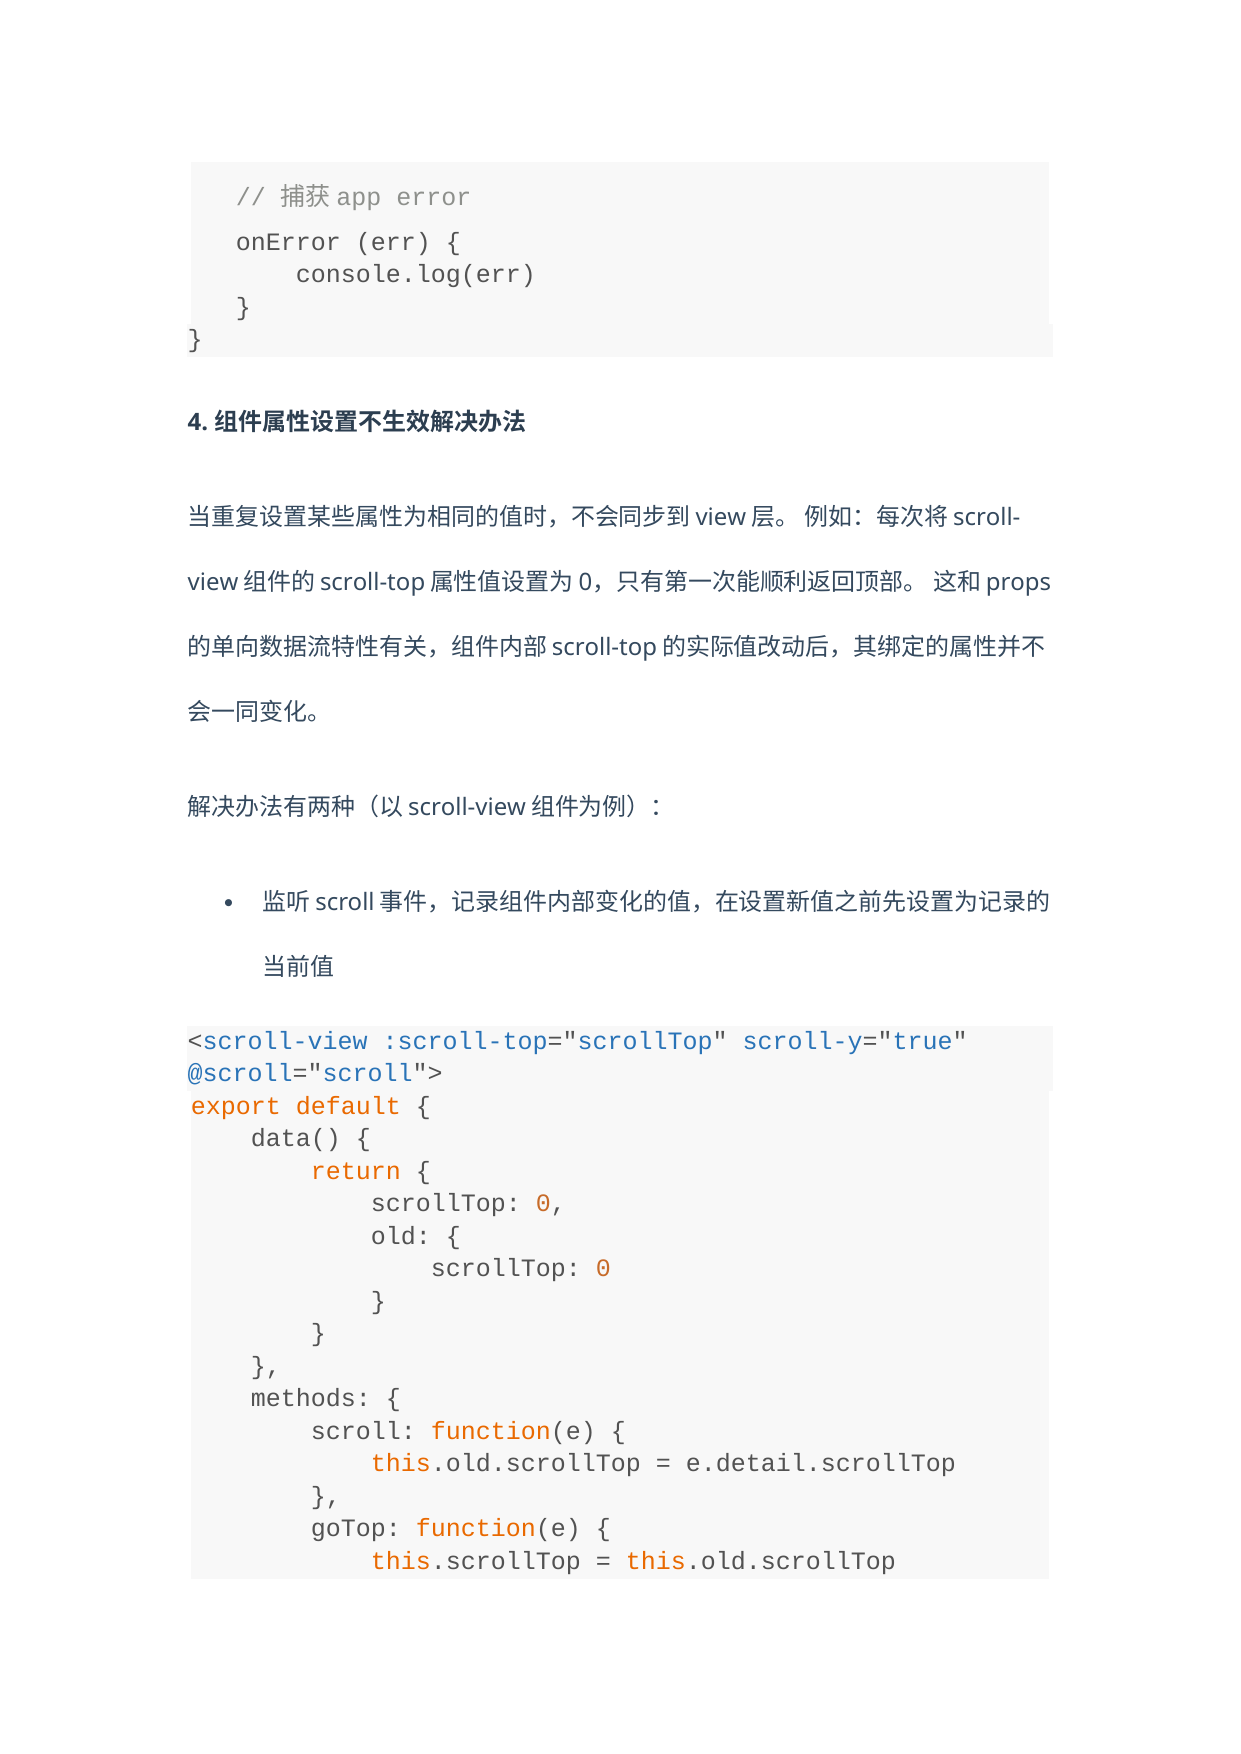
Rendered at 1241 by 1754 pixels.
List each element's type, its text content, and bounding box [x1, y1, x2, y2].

text scrollTop: 0, [191, 1189, 1049, 1221]
text export default { [191, 1091, 1049, 1124]
text 4. 组件属性设置不生效解决办法 [187, 387, 1053, 452]
text return { [191, 1156, 1049, 1189]
text onError (err) { [191, 227, 1049, 259]
text <scroll-view :scroll-top="scrollTop" scroll-y="true" @scroll="scroll"> [187, 1026, 1053, 1091]
text this.scrollTop = this.old.scrollTop [191, 1546, 1049, 1579]
text } [187, 324, 1053, 357]
text } [191, 292, 1049, 324]
text 解决办法有两种（以scroll-view组件为例）： [187, 772, 1053, 837]
text } [191, 1319, 1049, 1351]
text // 捕获 app error [191, 162, 1049, 227]
text scrollTop: 0 [191, 1254, 1049, 1286]
text 当重复设置某些属性为相同的值时，不会同步到view层。 例如：每次将scroll-view组件的scroll-top属性值设置为0，只有第一次能顺利返回顶部。 这和props的单向数据流特性有关，组件内部scroll-top的实际值改动后，其绑定的属性并不会一同变化。 [187, 482, 1053, 742]
list 监听scroll事件，记录组件内部变化的值，在设置新值之前先设置为记录的当前值 [225, 867, 1053, 997]
text old: { [191, 1221, 1049, 1254]
text } [191, 1286, 1049, 1319]
text console.log(err) [191, 259, 1049, 292]
text }, [191, 1481, 1049, 1514]
text goTop: function(e) { [191, 1514, 1049, 1546]
text this.old.scrollTop = e.detail.scrollTop [191, 1449, 1049, 1481]
text methods: { [191, 1384, 1049, 1416]
text scroll: function(e) { [191, 1416, 1049, 1449]
text }, [191, 1351, 1049, 1384]
text data() { [191, 1124, 1049, 1156]
